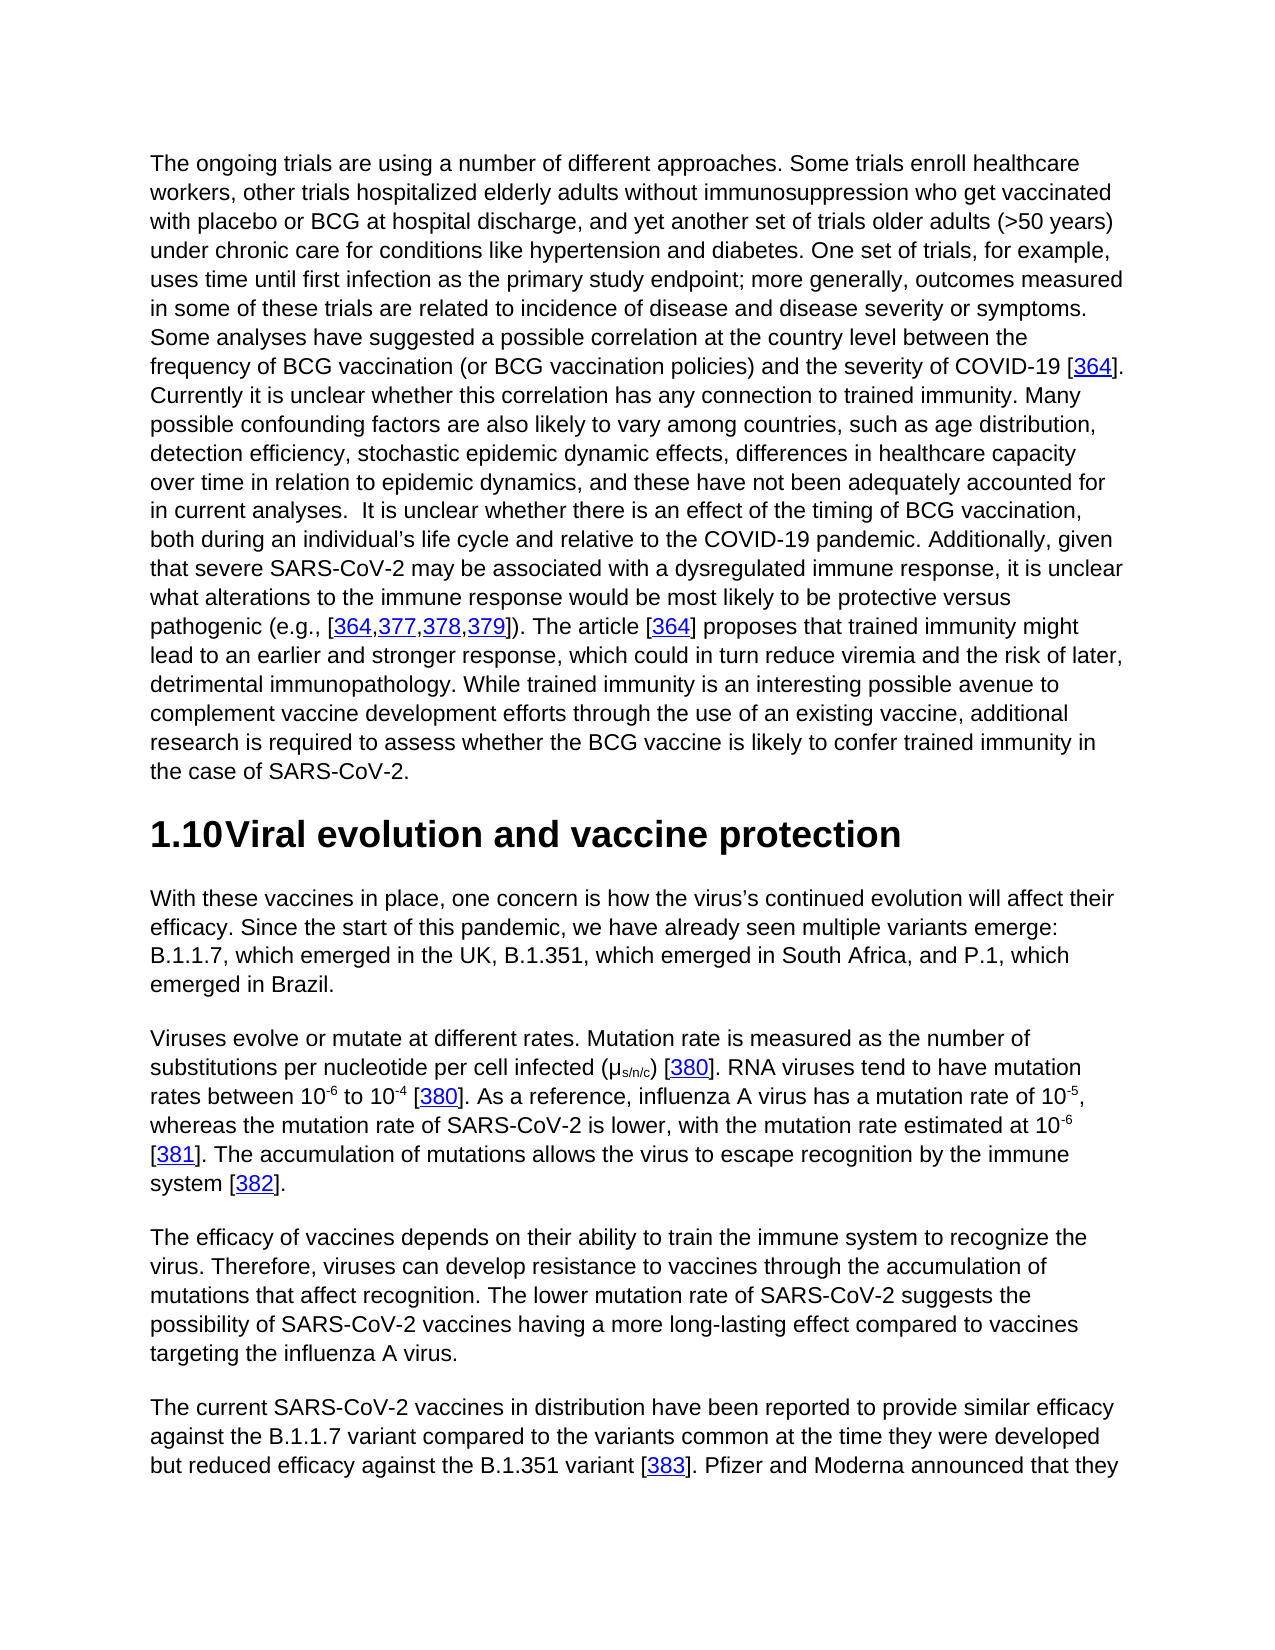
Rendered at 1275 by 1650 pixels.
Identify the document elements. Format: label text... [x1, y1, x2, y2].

text The ongoing trials are using a number of different approaches. Some trials enroll healthcare workers, other trials hospitalized elderly adults without immunosuppression who get vaccinated with placebo or BCG at hospital discharge, and yet another set of trials older adults (>50 years) under chronic care for conditions like hypertension and diabetes. One set of trials, for example, uses time until first infection as the primary study endpoint; more generally, outcomes measured in some of these trials are related to incidence of disease and disease severity or symptoms. Some analyses have suggested a possible correlation at the country level between the frequency of BCG vaccination (or BCG vaccination policies) and the severity of COVID-19 [364]. Currently it is unclear whether this correlation has any connection to trained immunity. Many possible confounding factors are also likely to vary among countries, such as age distribution, detection efficiency, stochastic epidemic dynamic effects, differences in healthcare capacity over time in relation to epidemic dynamics, and these have not been adequately accounted for in current analyses. It is unclear whether there is an effect of the timing of BCG vaccination, both during an individual’s life cycle and relative to the COVID-19 pandemic. Additionally, given that severe SARS-CoV-2 may be associated with a dysregulated immune response, it is unclear what alterations to the immune response would be most likely to be protective versus pathogenic (e.g., [364,377,378,379]). The article [364] proposes that trained immunity might lead to an earlier and stronger response, which could in turn reduce viremia and the risk of later, detrimental immunopathology. While trained immunity is an interesting possible avenue to complement vaccine development efforts through the use of an existing vaccine, additional research is required to assess whether the BCG vaccine is likely to confer trained immunity in the case of SARS-CoV-2. [150, 150, 1125, 784]
text The efficacy of vaccines depends on their ability to train the immune system to recognize the virus. Therefore, viruses can develop resistance to vaccines through the accumulation of mutations that affect recognition. The lower mutation rate of SARS-CoV-2 suggests the possibility of SARS-CoV-2 vaccines having a more long-lasting effect compared to vaccines targeting the influenza A virus. [150, 1224, 1125, 1366]
text With these vaccines in place, one concern is how the virus’s continued evolution will affect their efficacy. Since the start of this pandemic, we have already seen multiple variants emerge: B.1.1.7, which emerged in the UK, B.1.351, which emerged in South Africa, and P.1, which emerged in Brazil. [150, 884, 1125, 998]
text Viruses evolve or mutate at different rates. Mutation rate is measured as the number of substitutions per nucleotide per cell infected (μs/n/c) [380]. RNA viruses tend to have mutation rates between 10-6 to 10-4 [380]. As a reference, influenza A virus has a mutation rate of 10-5, whereas the mutation rate of SARS-CoV-2 is lower, with the mutation rate estimated at 10-6 [381]. The accumulation of mutations allows the virus to escape recognition by the immune system [382]. [150, 1025, 1125, 1196]
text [150, 1394, 1125, 1478]
subtitle 1.10 Viral evolution and vaccine protection [150, 812, 1125, 855]
